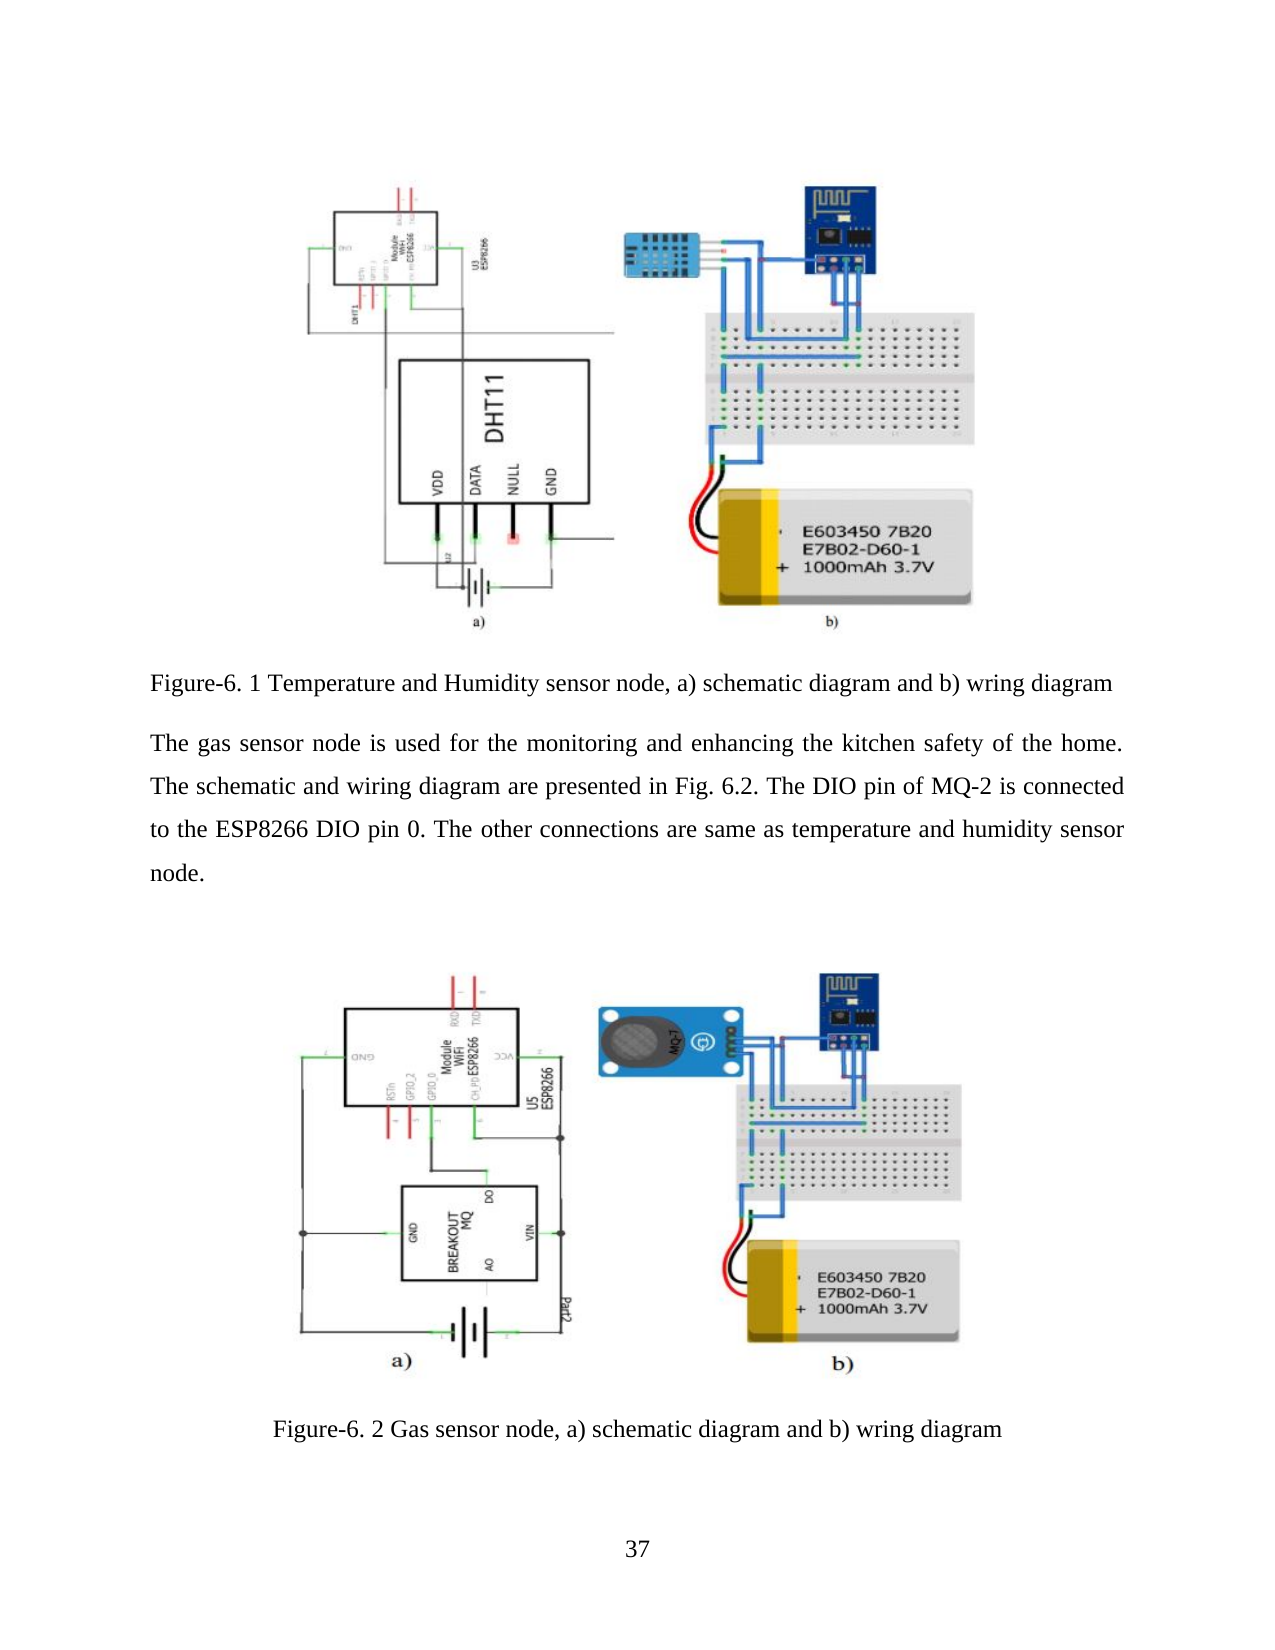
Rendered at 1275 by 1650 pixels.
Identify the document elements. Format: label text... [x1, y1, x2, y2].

text Figure-6. 2 Gas sensor node, a) schematic diagram and b) wring diagram [150, 1414, 1125, 1443]
picture [282, 917, 993, 1384]
picture [286, 150, 989, 638]
text The gas sensor node is used for the monitoring and enhancing the kitchen safety of the home. The schematic and wiring diagram are presented in Fig. 6.2. The DIO pin of MQ-2 is connected to the ESP8266 DIO pin 0. The other connections are same as temperature and humidity sensor node. [150, 728, 1125, 886]
text Figure-6. 1 Temperature and Humidity sensor node, a) schematic diagram and b) wring diagram [150, 668, 1125, 697]
